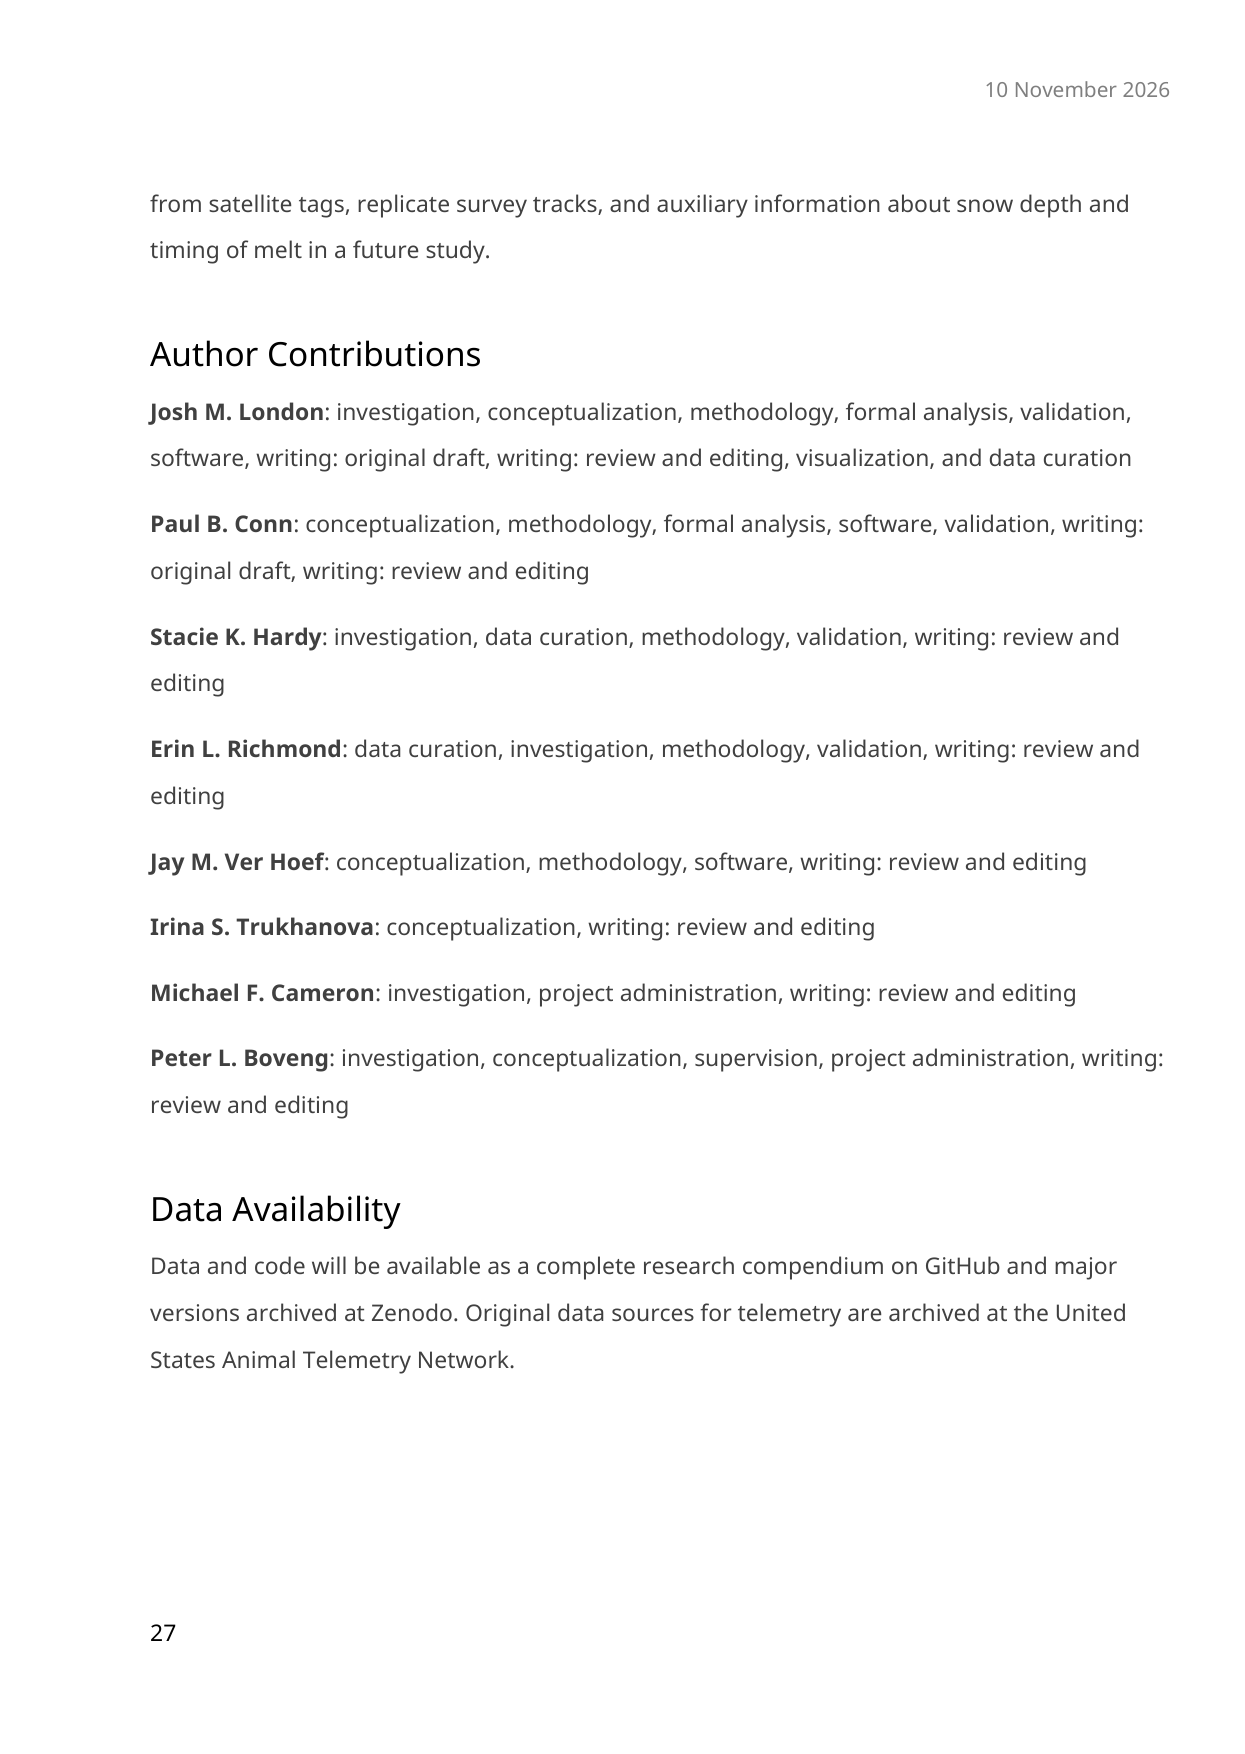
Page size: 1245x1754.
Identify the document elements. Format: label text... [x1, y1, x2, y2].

subtitle Data Availability [150, 1186, 1170, 1231]
text Erin L. Richmond: data curation, investigation, methodology, validation, writing: review and editing [150, 733, 1170, 811]
text Irina S. Trukhanova: conceptualization, writing: review and editing [150, 911, 1170, 942]
text Paul B. Conn: conceptualization, methodology, formal analysis, software, validation, writing: original draft, writing: review and editing [150, 508, 1170, 586]
text Josh M. London: investigation, conceptualization, methodology, formal analysis, validation, software, writing: original draft, writing: review and editing, visualization, and data curation [150, 395, 1170, 473]
text Michael F. Cameron: investigation, project administration, writing: review and editing [150, 977, 1170, 1008]
text Jay M. Ver Hoef: conceptualization, methodology, software, writing: review and editing [150, 845, 1170, 877]
text Stacie K. Hardy: investigation, data curation, methodology, validation, writing: review and editing [150, 620, 1170, 698]
text Data and code will be available as a complete research compendium on GitHub and major versions archived at Zenodo. Original data sources for telemetry are archived at the United States Animal Telemetry Network. [150, 1250, 1170, 1375]
subtitle Author Contributions [150, 331, 1170, 377]
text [150, 187, 1170, 266]
text Peter L. Boveng: investigation, conceptualization, supervision, project administration, writing: review and editing [150, 1042, 1170, 1120]
